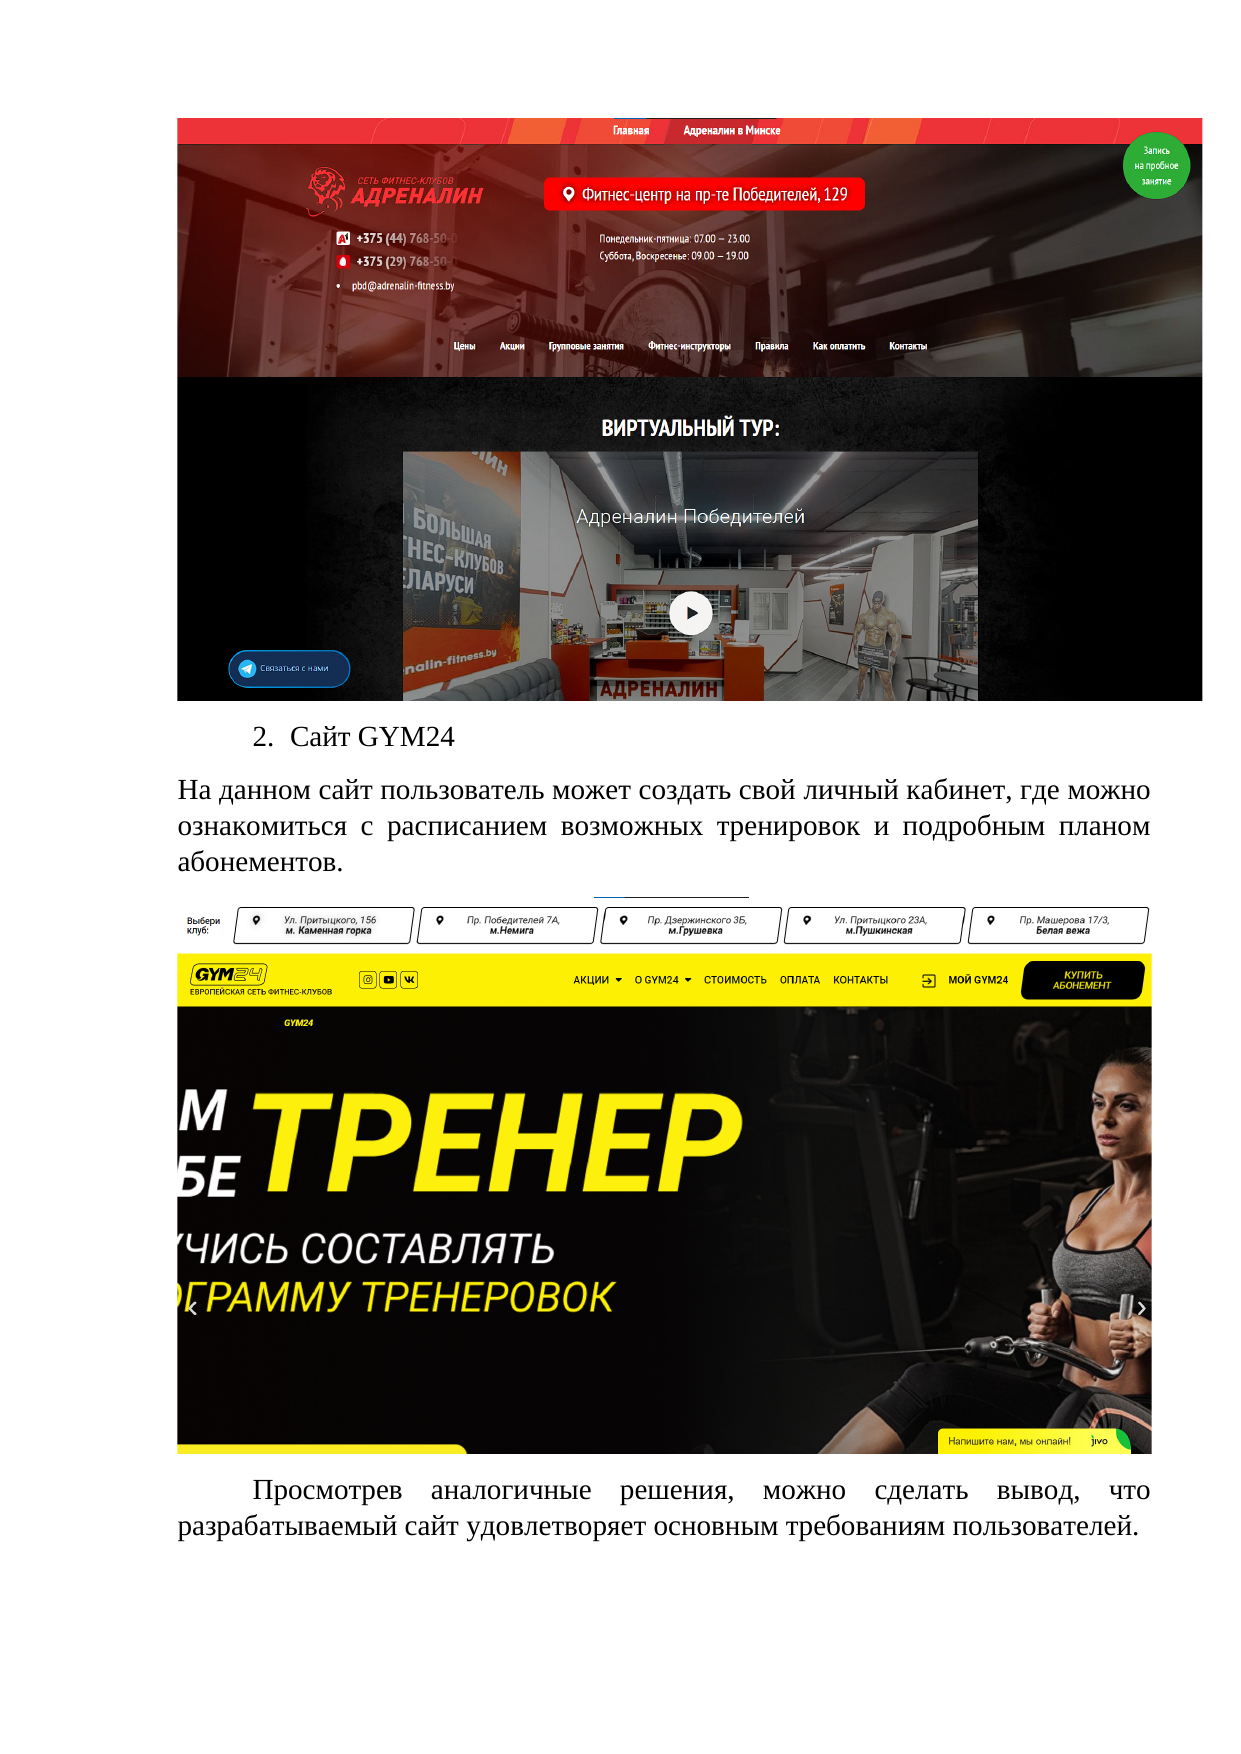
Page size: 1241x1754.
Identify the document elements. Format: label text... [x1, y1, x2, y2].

list Сайт GYM24 [252, 719, 1152, 753]
picture [177, 118, 1203, 701]
text Просмотрев аналогичные решения, можно сделать вывод, что разрабатываемый сайт удовлетворяет основным требованиям пользователей. [177, 1472, 1152, 1542]
picture [177, 897, 1152, 1454]
text На данном сайт пользователь может создать свой личный кабинет, где можно ознакомиться с расписанием возможных тренировок и подробным планом абонементов. [177, 772, 1152, 878]
